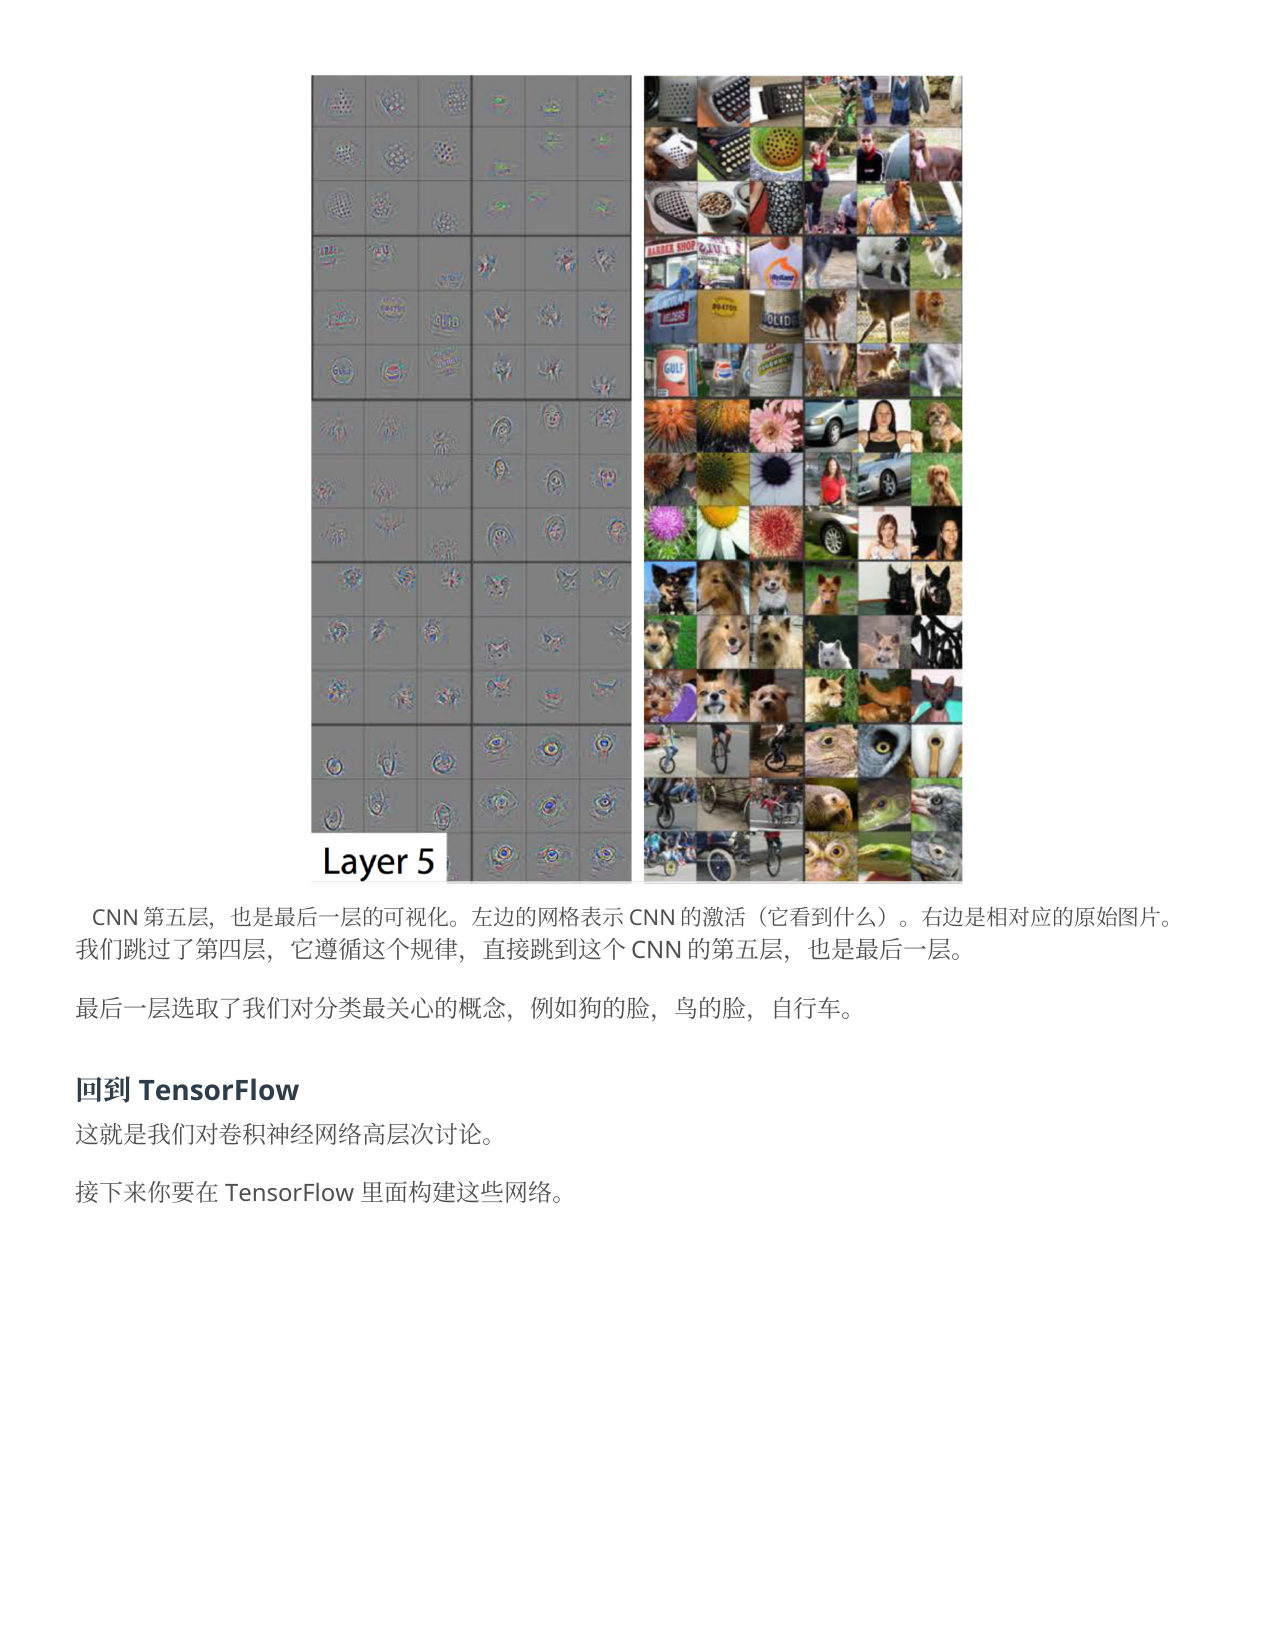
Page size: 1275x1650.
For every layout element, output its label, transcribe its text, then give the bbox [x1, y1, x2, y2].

text 最后一层选取了我们对分类最关心的概念，例如狗的脸，鸟的脸，自行车。 [75, 989, 1200, 1024]
text 这就是我们对卷积神经网络高层次讨论。 [75, 1116, 1200, 1151]
subtitle 回到 TensorFlow [75, 1068, 1200, 1108]
picture [311, 75, 964, 884]
text 接下来你要在 TensorFlow 里面构建这些网络。 [75, 1174, 1200, 1208]
text 我们跳过了第四层，它遵循这个规律，直接跳到这个CNN的第五层，也是最后一层。 [75, 931, 1200, 966]
text CNN第五层，也是最后一层的可视化。左边的网格表示CNN的激活（它看到什么）。右边是相对应的原始图片。 [75, 900, 1200, 931]
